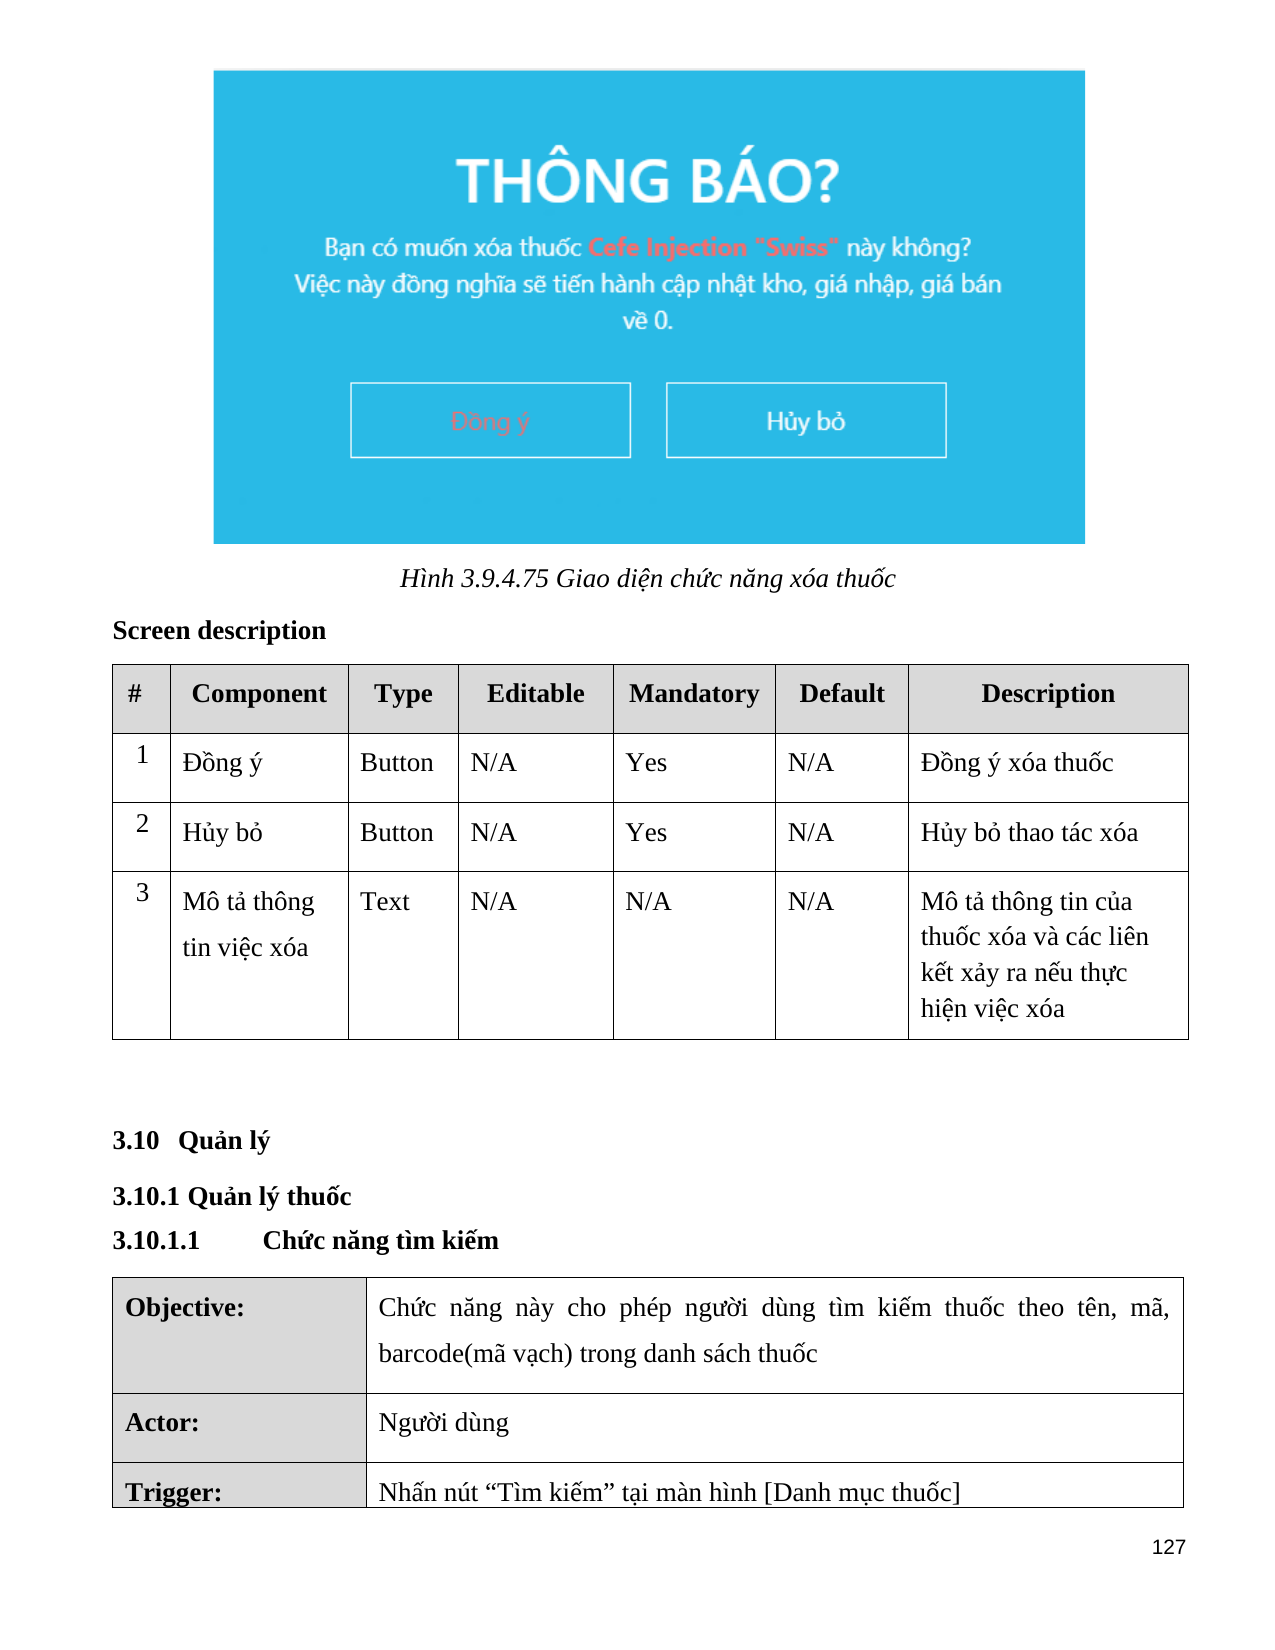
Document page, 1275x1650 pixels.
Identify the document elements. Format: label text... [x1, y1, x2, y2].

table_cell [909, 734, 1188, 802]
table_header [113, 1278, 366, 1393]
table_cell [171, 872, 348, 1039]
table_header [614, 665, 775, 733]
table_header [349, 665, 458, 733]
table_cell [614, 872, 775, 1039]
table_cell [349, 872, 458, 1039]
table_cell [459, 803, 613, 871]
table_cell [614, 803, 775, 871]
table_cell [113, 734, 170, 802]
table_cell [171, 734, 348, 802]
picture [213, 68, 1085, 544]
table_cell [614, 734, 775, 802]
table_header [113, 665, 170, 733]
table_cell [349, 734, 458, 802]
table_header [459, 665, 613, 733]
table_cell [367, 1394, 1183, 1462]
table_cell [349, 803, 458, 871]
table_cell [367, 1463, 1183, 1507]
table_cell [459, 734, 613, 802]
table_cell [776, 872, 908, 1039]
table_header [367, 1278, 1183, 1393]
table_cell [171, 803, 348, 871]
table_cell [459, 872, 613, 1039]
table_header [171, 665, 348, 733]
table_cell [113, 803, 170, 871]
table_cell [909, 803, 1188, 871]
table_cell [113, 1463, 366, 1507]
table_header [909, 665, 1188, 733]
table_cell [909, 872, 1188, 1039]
subtitle Quản lý [112, 1124, 1186, 1156]
text Screen description [112, 614, 1186, 645]
subtitle Chức năng tìm kiếm [112, 1224, 1186, 1255]
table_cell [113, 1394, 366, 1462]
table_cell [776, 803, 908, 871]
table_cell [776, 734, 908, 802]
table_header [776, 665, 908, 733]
subtitle Quản lý thuốc [112, 1181, 1186, 1212]
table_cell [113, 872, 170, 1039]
